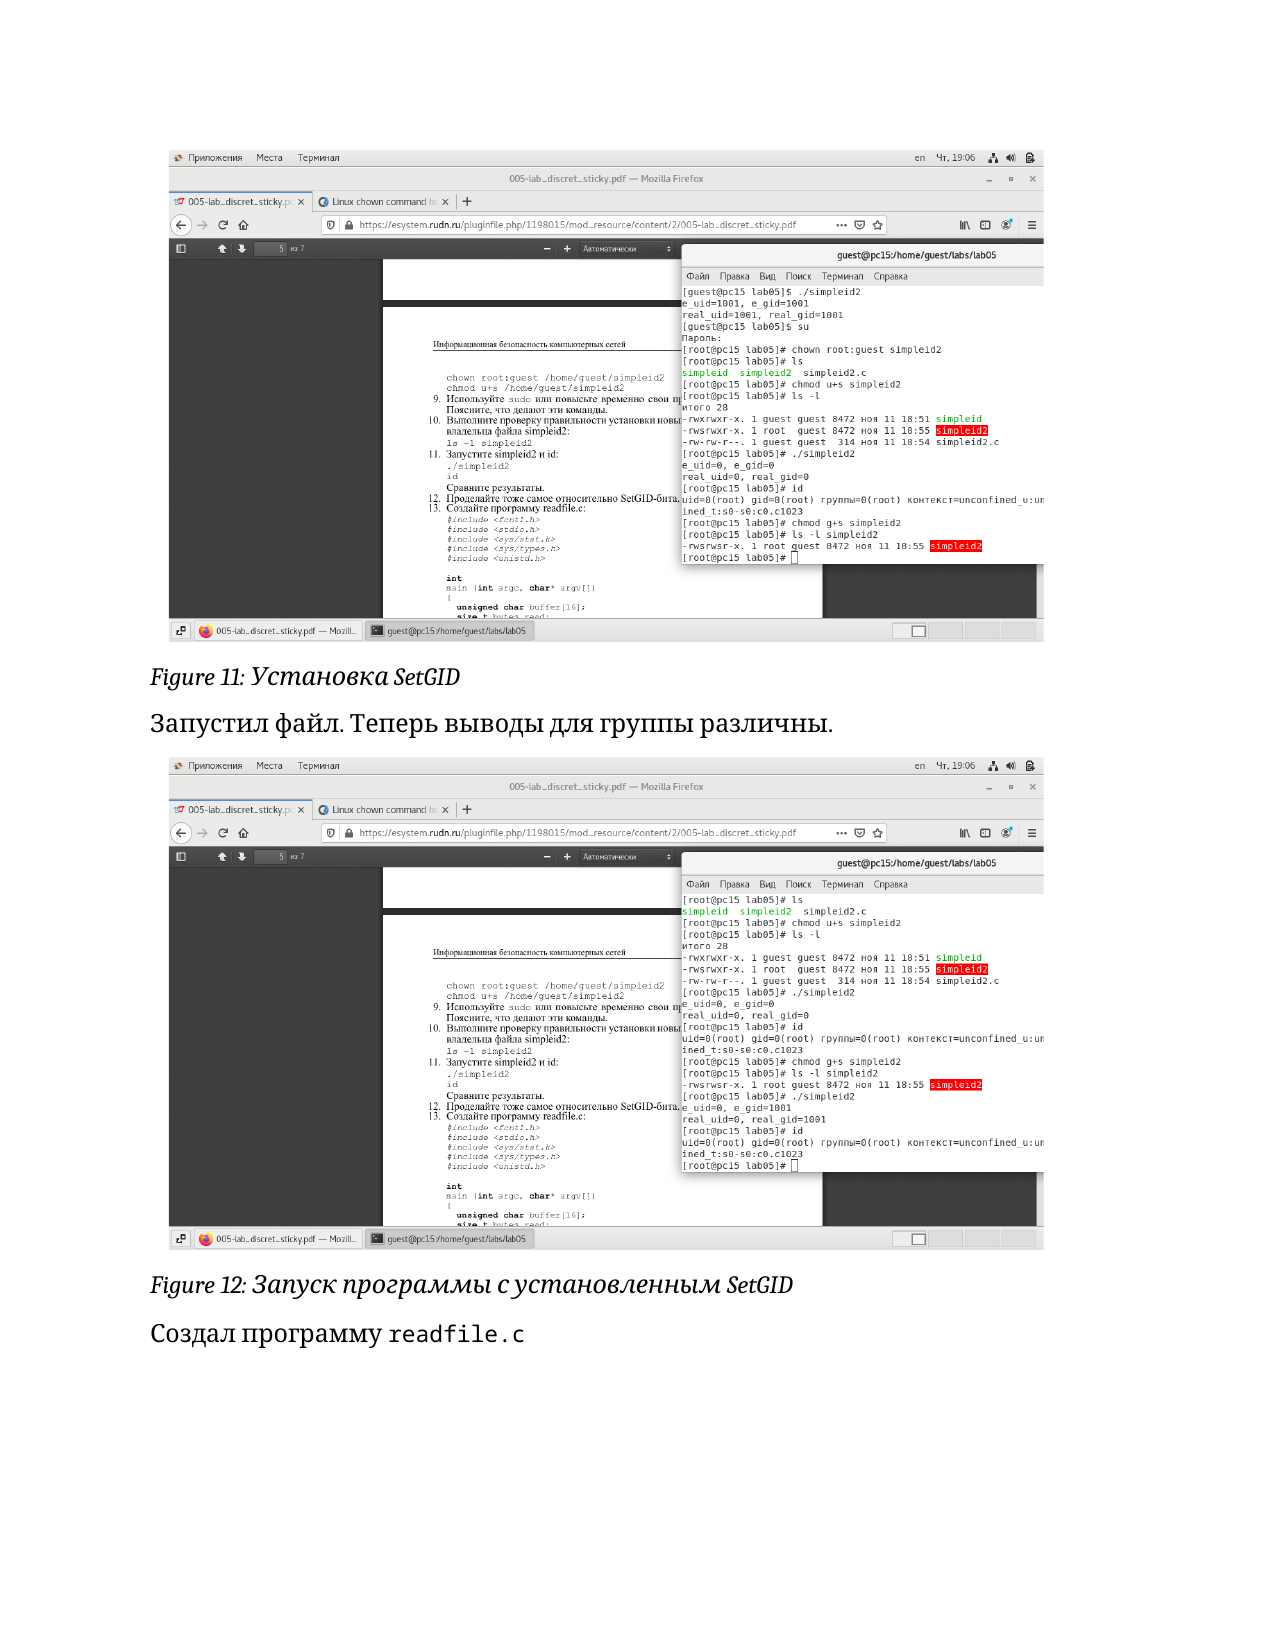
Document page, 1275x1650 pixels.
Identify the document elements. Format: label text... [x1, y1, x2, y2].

picture [168, 150, 1044, 642]
picture [168, 757, 1044, 1250]
text Запустил файл. Теперь выводы для группы различны. [150, 710, 1125, 739]
text Создал программу readfile.c [150, 1318, 1125, 1349]
